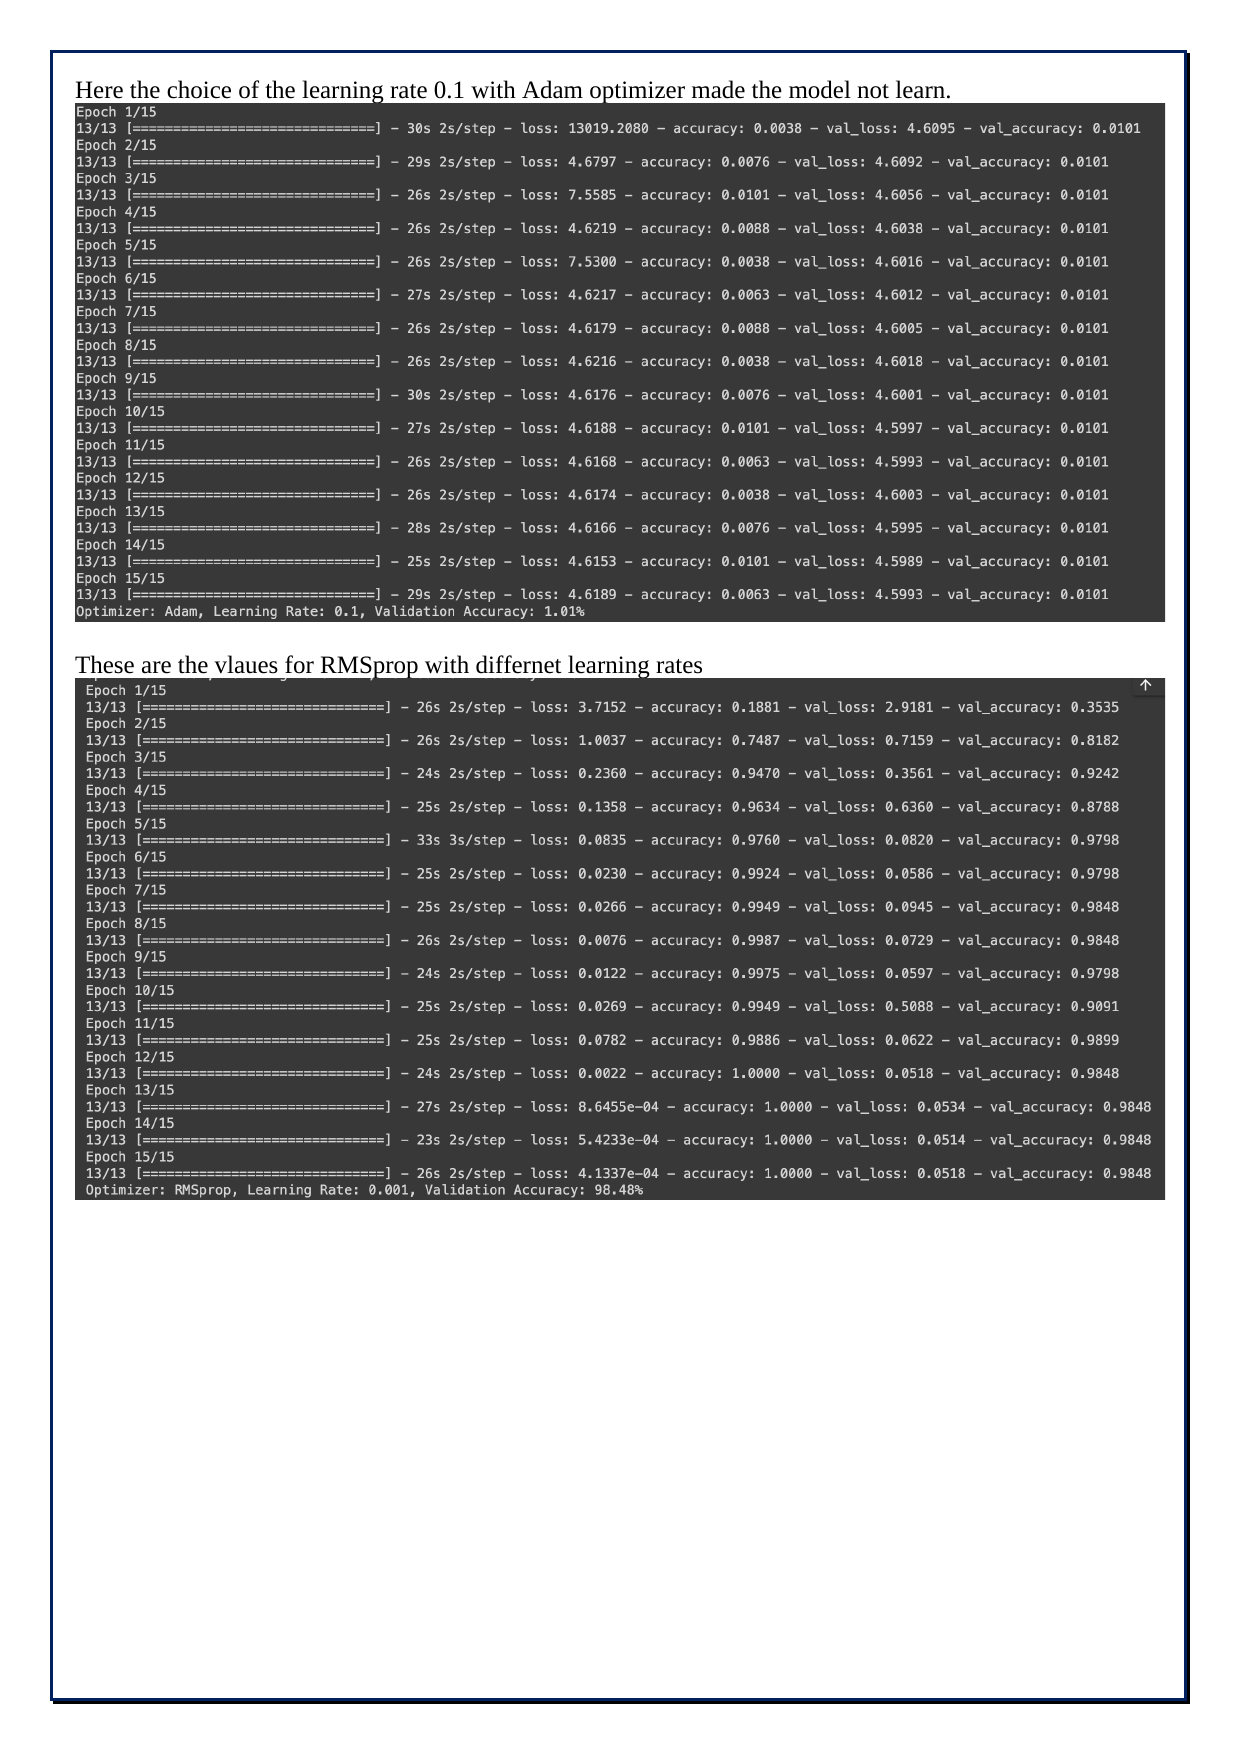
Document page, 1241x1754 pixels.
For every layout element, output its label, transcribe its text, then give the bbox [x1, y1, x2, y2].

picture [75, 103, 1166, 622]
text Here the choice of the learning rate 0.1 with Adam optimizer made the model not learn. [75, 75, 1162, 103]
text These are the vlaues for RMSprop with differnet learning rates [75, 650, 1162, 678]
picture [75, 678, 1166, 1200]
